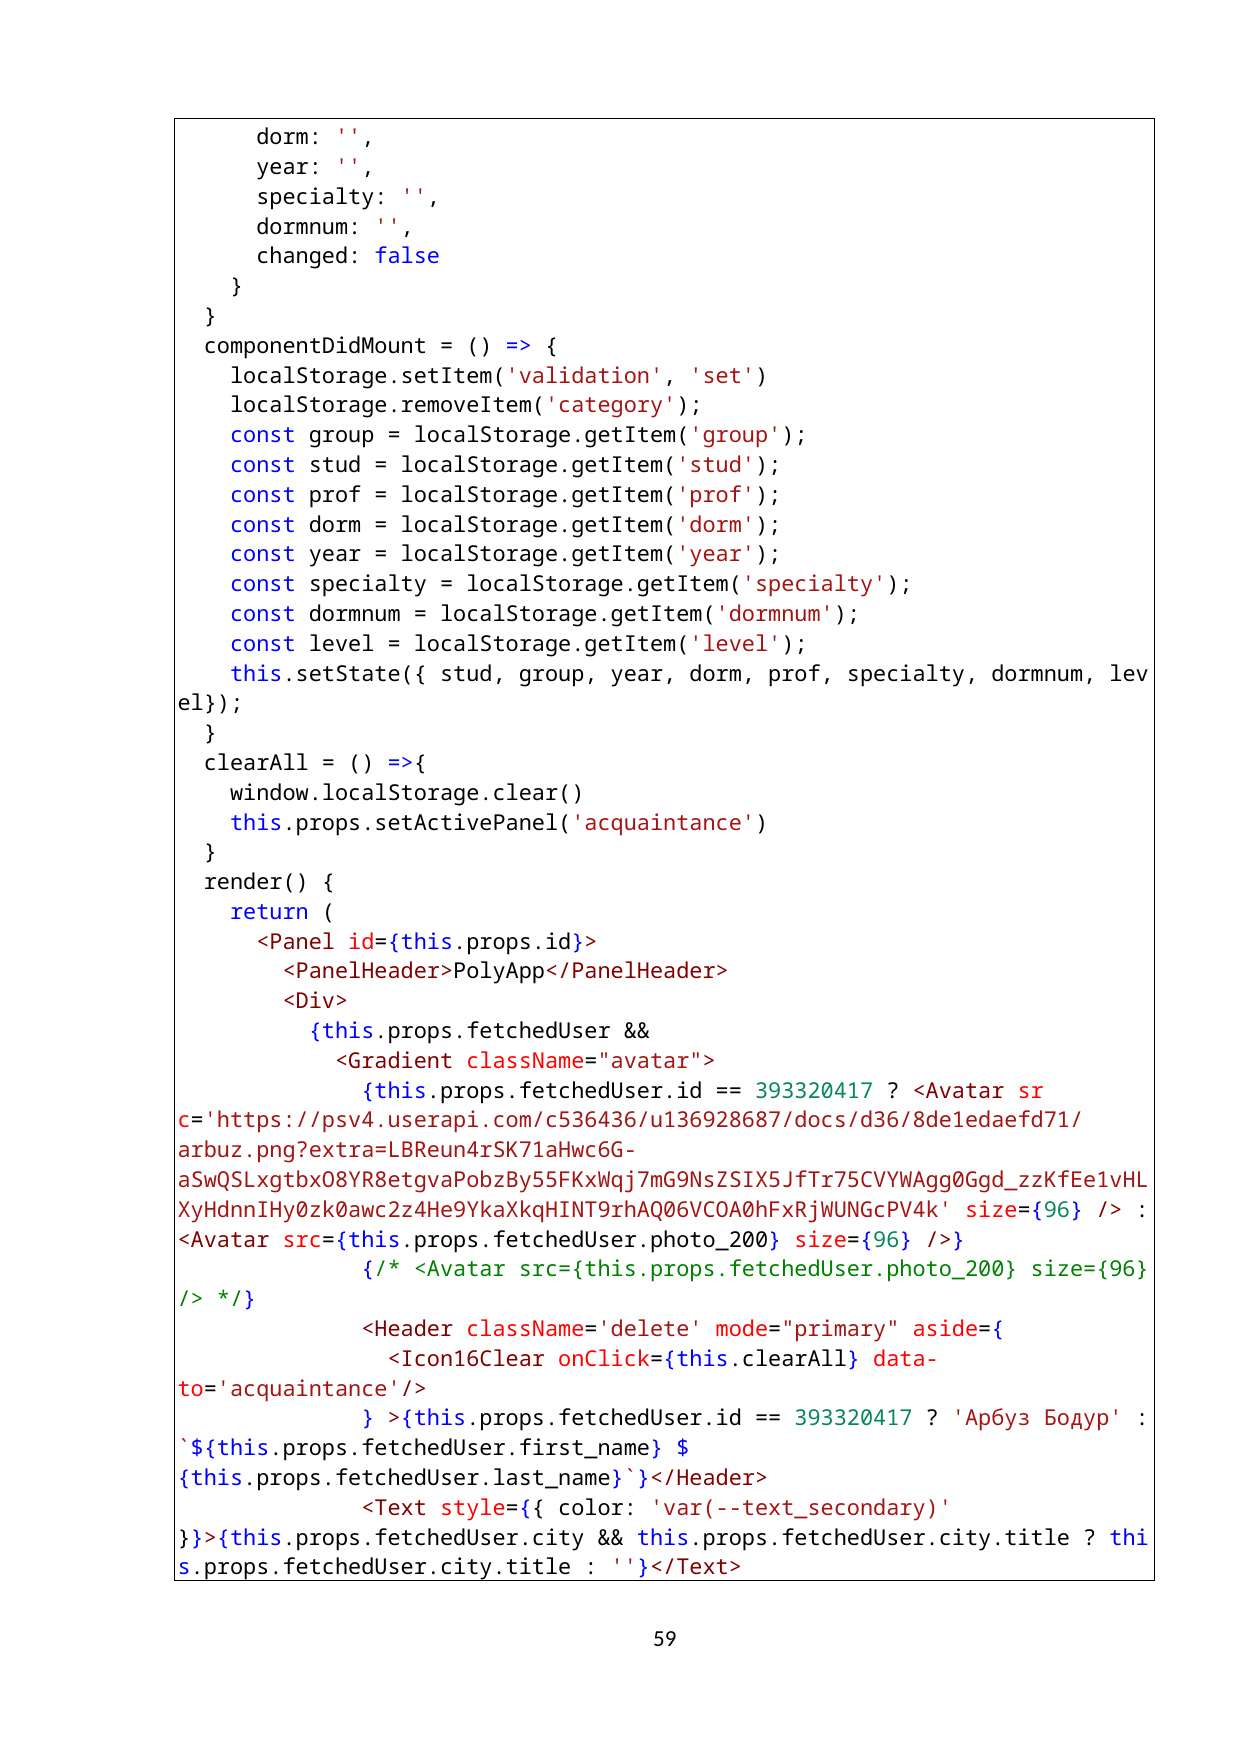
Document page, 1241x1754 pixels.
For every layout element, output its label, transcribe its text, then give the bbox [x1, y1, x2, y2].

text <PanelHeader>PolyApp</PanelHeader> [177, 955, 1152, 985]
text return ( [177, 896, 1152, 926]
text year: '', [177, 151, 1152, 181]
text const level = localStorage.getItem('level'); [177, 628, 1152, 657]
text localStorage.removeItem('category'); [177, 389, 1152, 419]
text render() { [177, 866, 1152, 896]
text dormnum: '', [177, 211, 1152, 240]
text this.setState({ stud, group, year, dorm, prof, specialty, dormnum, level}); [177, 657, 1152, 717]
text const dormnum = localStorage.getItem('dormnum'); [177, 598, 1152, 628]
text {/* <Avatar src={this.props.fetchedUser.photo_200} size={96} /> */} [177, 1253, 1152, 1313]
text } [177, 836, 1152, 866]
text const stud = localStorage.getItem('stud'); [177, 449, 1152, 479]
text } [177, 717, 1152, 747]
text componentDidMount = () => { [177, 330, 1152, 359]
text <Div> [177, 985, 1152, 1015]
text <Panel id={this.props.id}> [177, 926, 1152, 955]
text <Gradient className="avatar"> [177, 1045, 1152, 1074]
text localStorage.setItem('validation', 'set') [177, 359, 1152, 389]
text {this.props.fetchedUser.id == 393320417 ? <Avatar src='https://psv4.userapi.com/c536436/u136928687/docs/d36/8de1edaefd71/arbuz.png?extra=LBReun4rSK71aHwc6G-aSwQSLxgtbxO8YR8etgvaPobzBy55FKxWqj7mG9NsZSIX5JfTr75CVYWAgg0Ggd_zzKfEe1vHLXyHdnnIHy0zk0awc2z4He9YkaXkqHINT9rhAQ06VCOA0hFxRjWUNGcPV4k' size={96} /> : <Avatar src={this.props.fetchedUser.photo_200} size={96} />} [177, 1074, 1152, 1253]
text {this.props.fetchedUser && [177, 1015, 1152, 1045]
text this.props.setActivePanel('acquaintance') [177, 806, 1152, 836]
text <Text style={{ color: 'var(--text_secondary)' }}>{this.props.fetchedUser.city && this.props.fetchedUser.city.title ? this.props.fetchedUser.city.title : ''}</Text> [177, 1492, 1152, 1580]
text const group = localStorage.getItem('group'); [177, 419, 1152, 449]
text const dorm = localStorage.getItem('dorm'); [177, 508, 1152, 538]
text clearAll = () =>{ [177, 747, 1152, 777]
text const specialty = localStorage.getItem('specialty'); [177, 568, 1152, 598]
text } [177, 300, 1152, 330]
text <Header className='delete' mode="primary" aside={ [177, 1313, 1152, 1343]
text const prof = localStorage.getItem('prof'); [177, 479, 1152, 508]
text const year = localStorage.getItem('year'); [177, 538, 1152, 568]
text specialty: '', [177, 181, 1152, 211]
text <Icon16Clear onClick={this.clearAll} data-to='acquaintance'/> [177, 1343, 1152, 1402]
text window.localStorage.clear() [177, 777, 1152, 806]
text } [177, 270, 1152, 300]
text dorm: '', [175, 119, 1154, 151]
text changed: false [177, 240, 1152, 270]
text } >{this.props.fetchedUser.id == 393320417 ? 'Арбуз Бодур' : `${this.props.fetchedUser.first_name} ${this.props.fetchedUser.last_name}`}</Header> [177, 1402, 1152, 1492]
